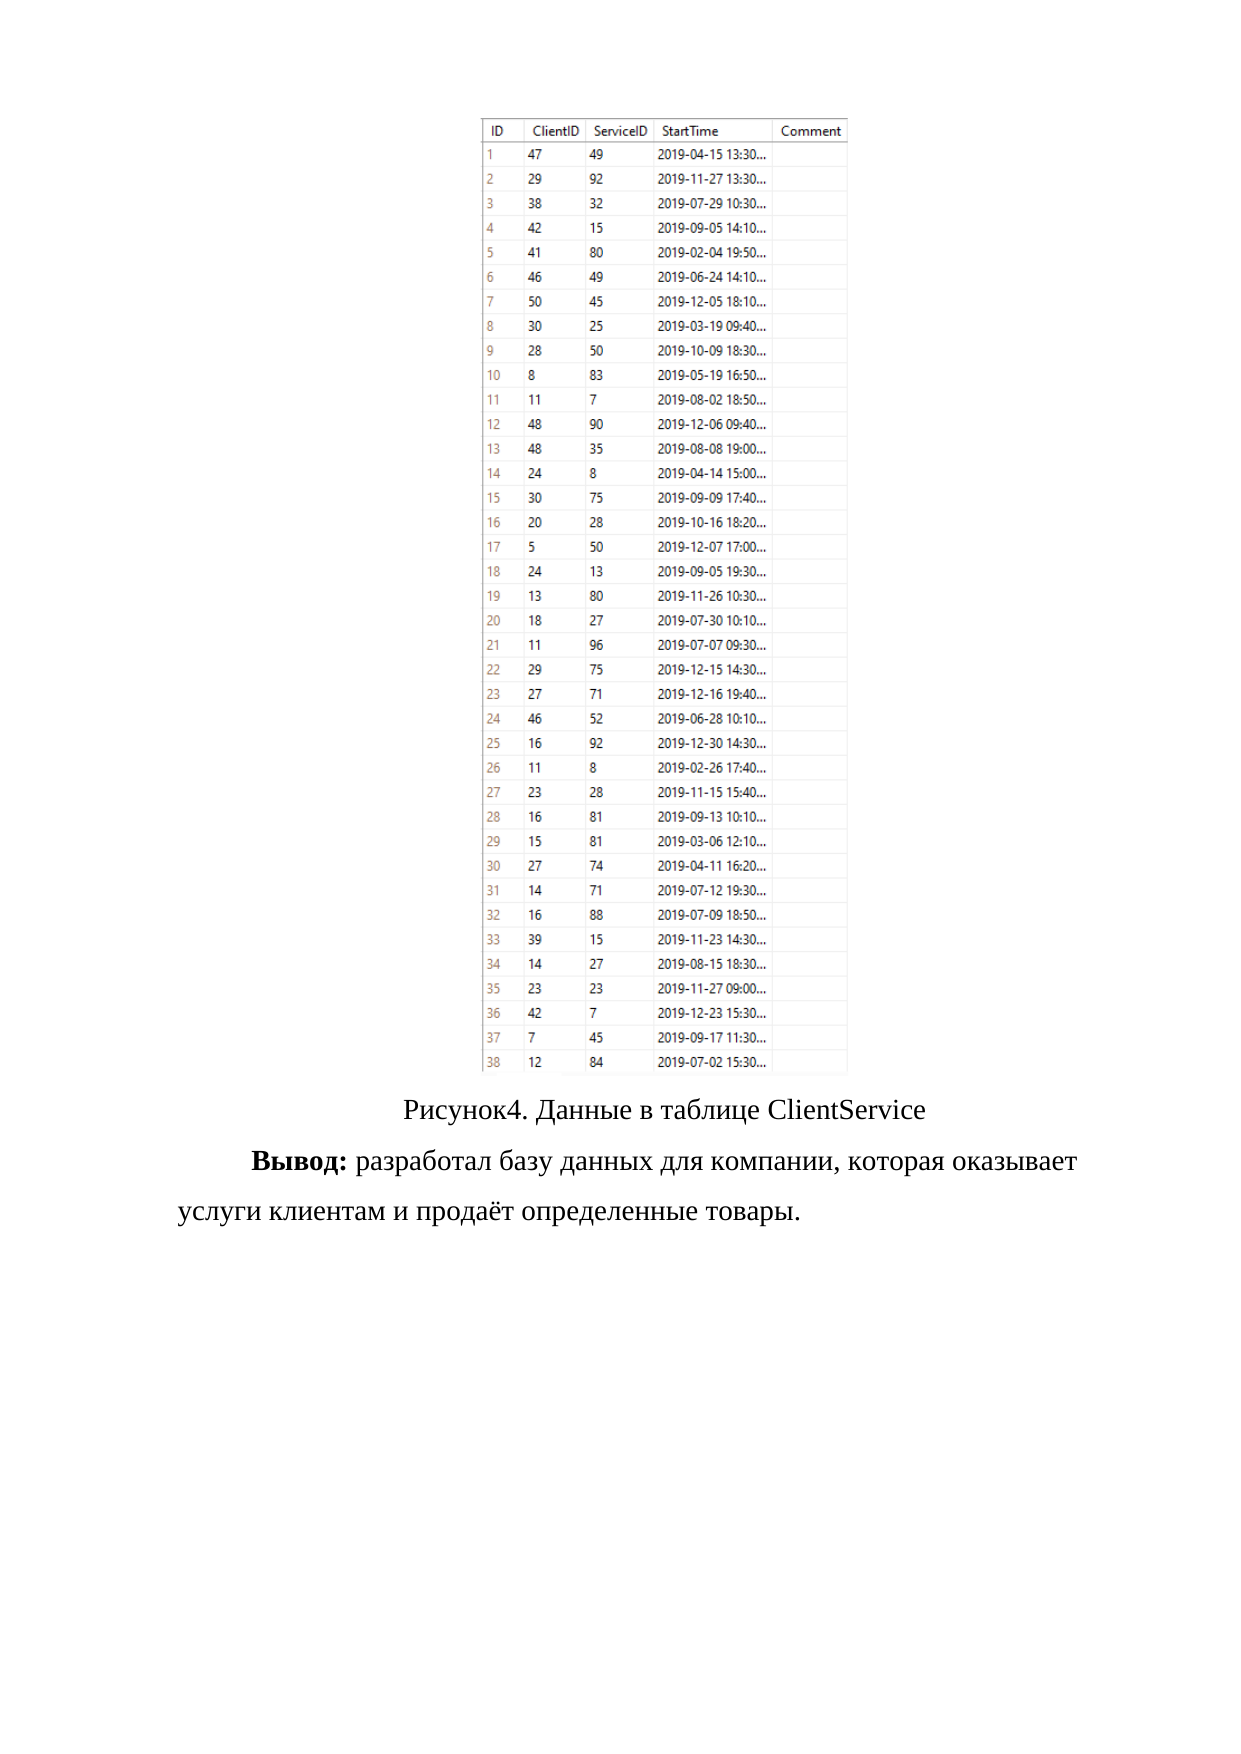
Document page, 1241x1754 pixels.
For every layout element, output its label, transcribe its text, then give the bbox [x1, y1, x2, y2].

text Вывод: разработал базу данных для компании, которая оказывает услуги клиентам и продаёт определенные товары. [177, 1143, 1152, 1227]
picture [480, 118, 849, 1076]
text Рисунок4. Данные в таблице ClientService [177, 1092, 1152, 1126]
